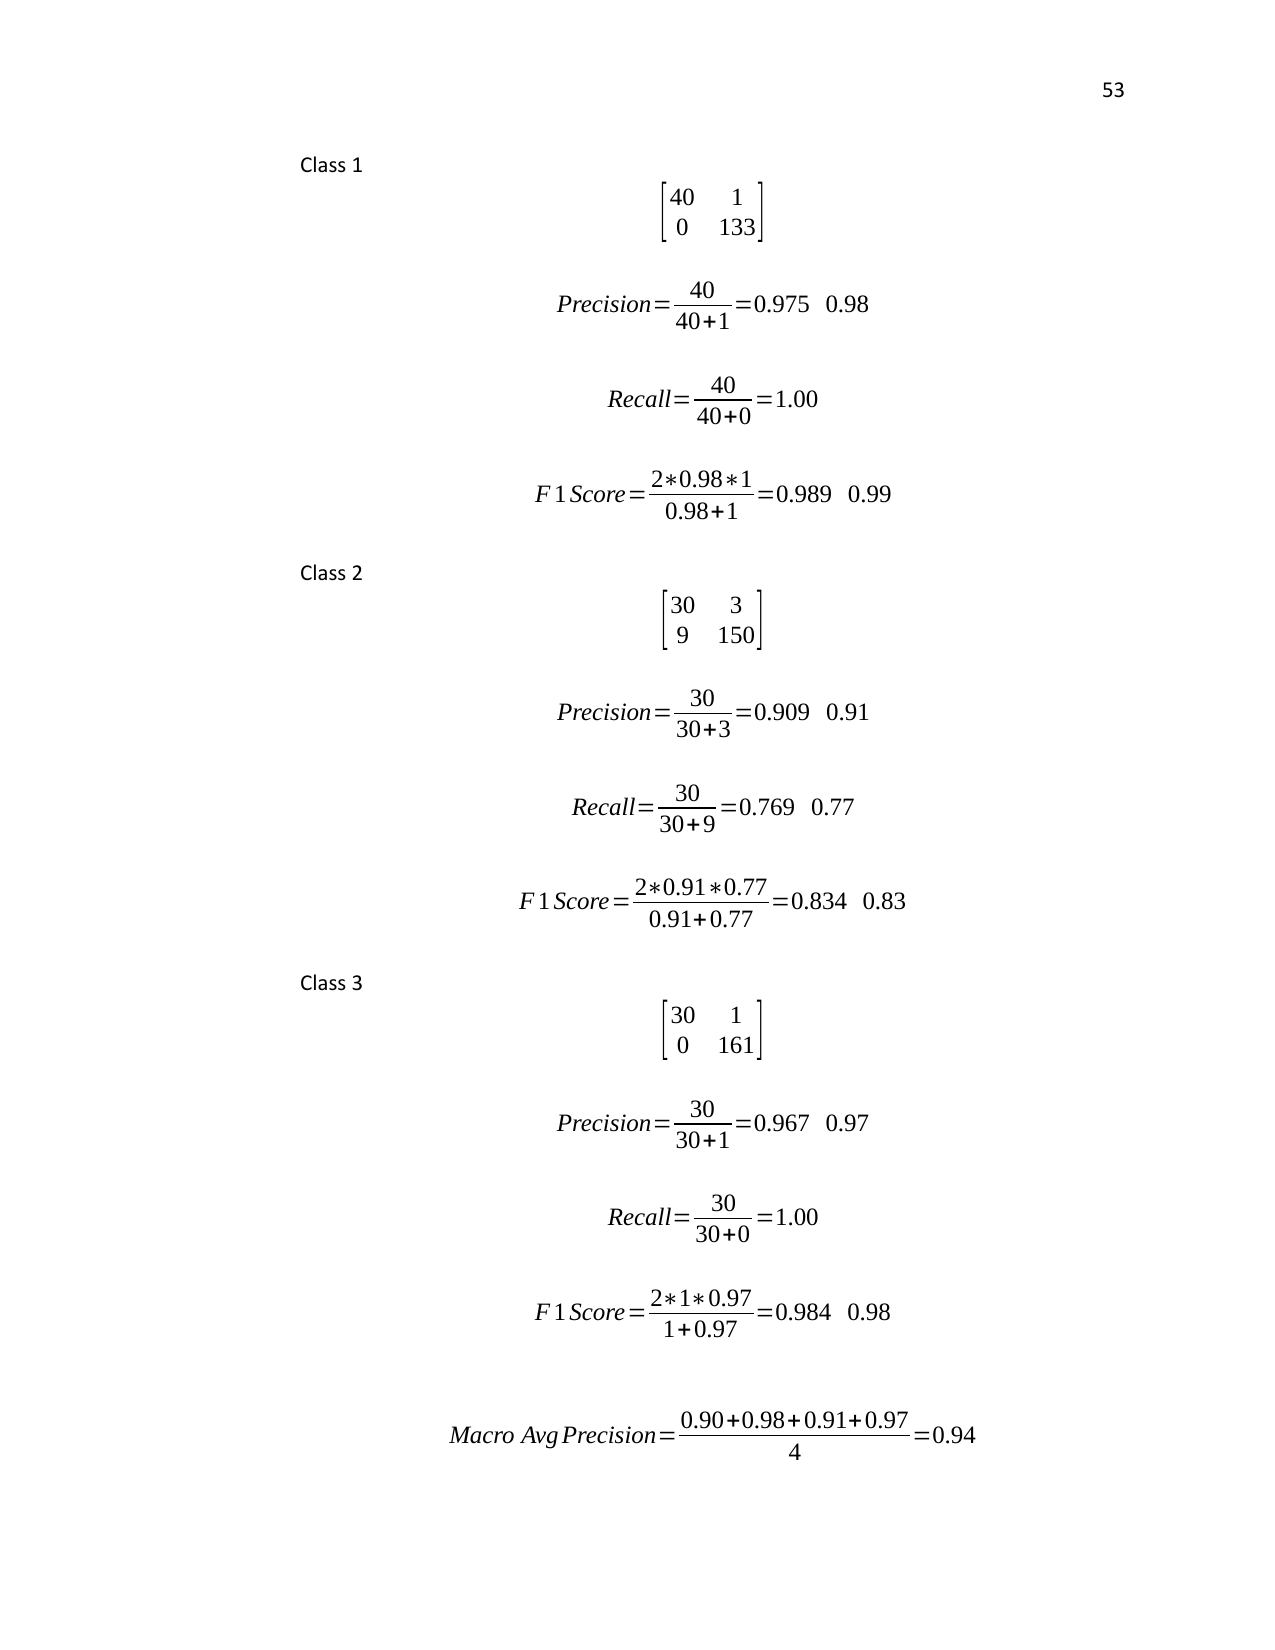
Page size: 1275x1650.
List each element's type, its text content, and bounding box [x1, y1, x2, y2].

text Class 3 [225, 968, 1125, 997]
text Class 2 [225, 558, 1125, 586]
text Class 1 [225, 150, 1125, 178]
